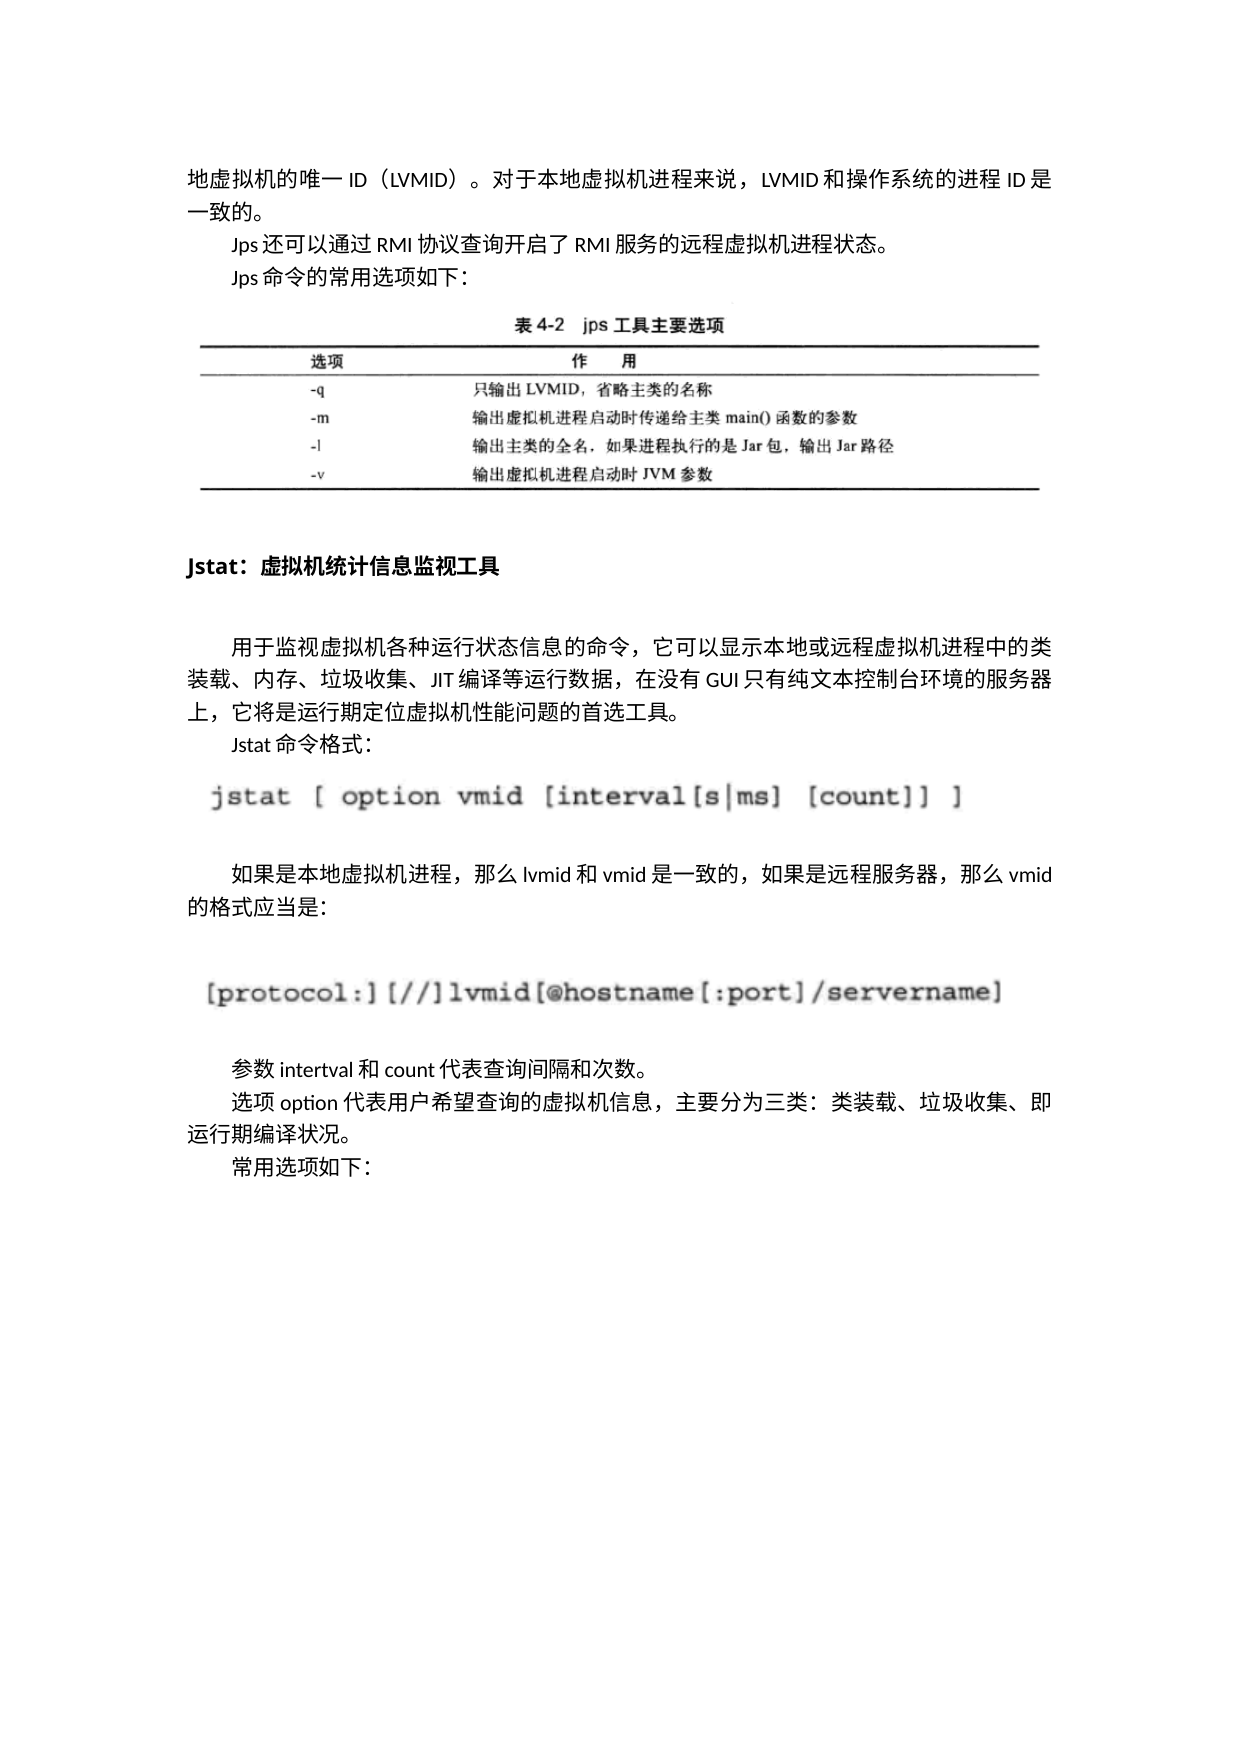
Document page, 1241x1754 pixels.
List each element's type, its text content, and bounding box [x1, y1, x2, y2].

text 参数intertval和count代表查询间隔和次数。 [187, 1052, 1053, 1084]
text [187, 162, 1053, 227]
text 选项option代表用户希望查询的虚拟机信息，主要分为三类：类装载、垃圾收集、即运行期编译状况。 [187, 1084, 1053, 1149]
picture [187, 759, 982, 833]
text Jps命令的常用选项如下： [187, 259, 1053, 292]
text 用于监视虚拟机各种运行状态信息的命令，它可以显示本地或远程虚拟机进程中的类装载、内存、垃圾收集、JIT编译等运行数据，在没有GUI只有纯文本控制台环境的服务器上，它将是运行期定位虚拟机性能问题的首选工具。 [187, 629, 1053, 727]
picture [187, 292, 1053, 517]
subtitle Jstat：虚拟机统计信息监视工具 [187, 549, 1053, 581]
picture [187, 954, 1046, 1040]
text 常用选项如下： [187, 1149, 1053, 1182]
text Jps还可以通过RMI协议查询开启了RMI服务的远程虚拟机进程状态。 [187, 227, 1053, 259]
text 如果是本地虚拟机进程，那么lvmid和vmid是一致的，如果是远程服务器，那么vmid的格式应当是： [187, 857, 1053, 922]
text Jstat命令格式： [187, 727, 1053, 759]
